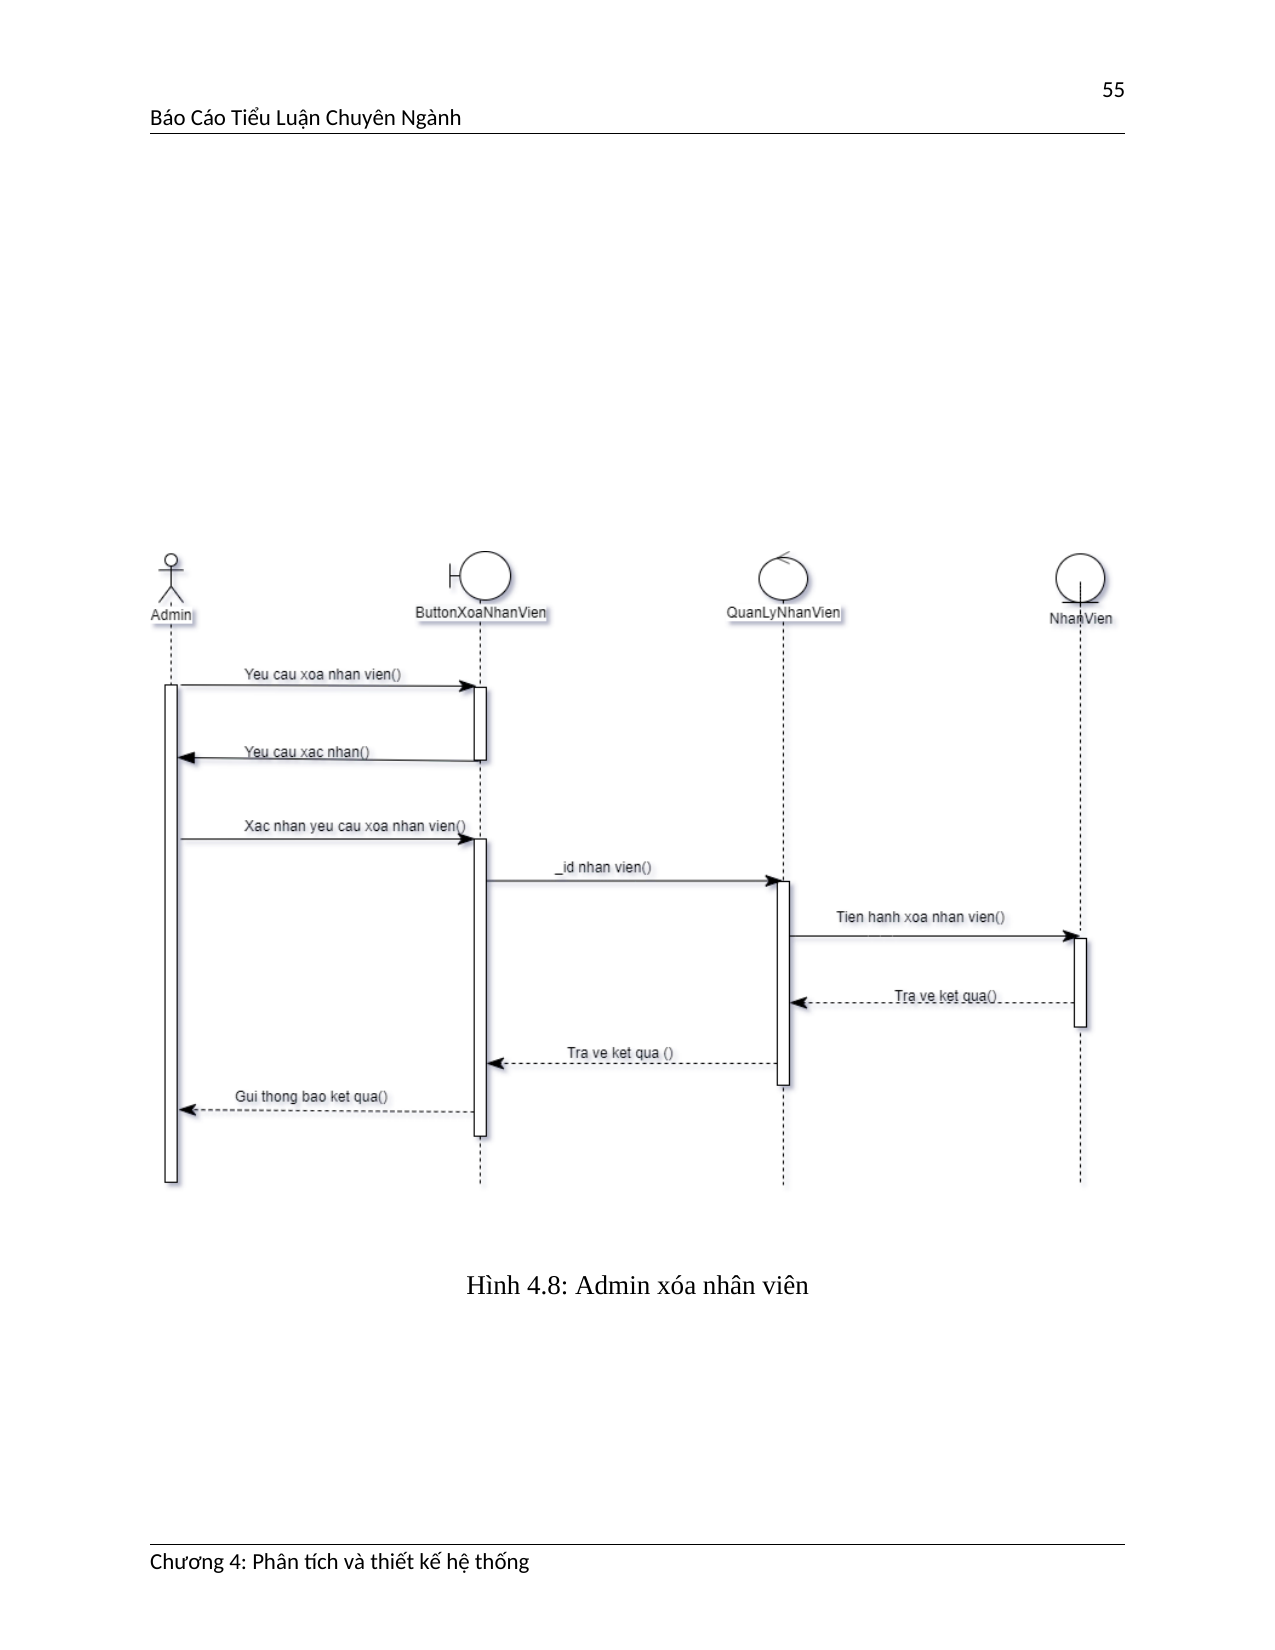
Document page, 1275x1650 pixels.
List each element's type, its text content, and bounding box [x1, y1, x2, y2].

text Hình 4.8: Admin xóa nhân viên [150, 1269, 1125, 1300]
picture [150, 551, 1125, 1200]
